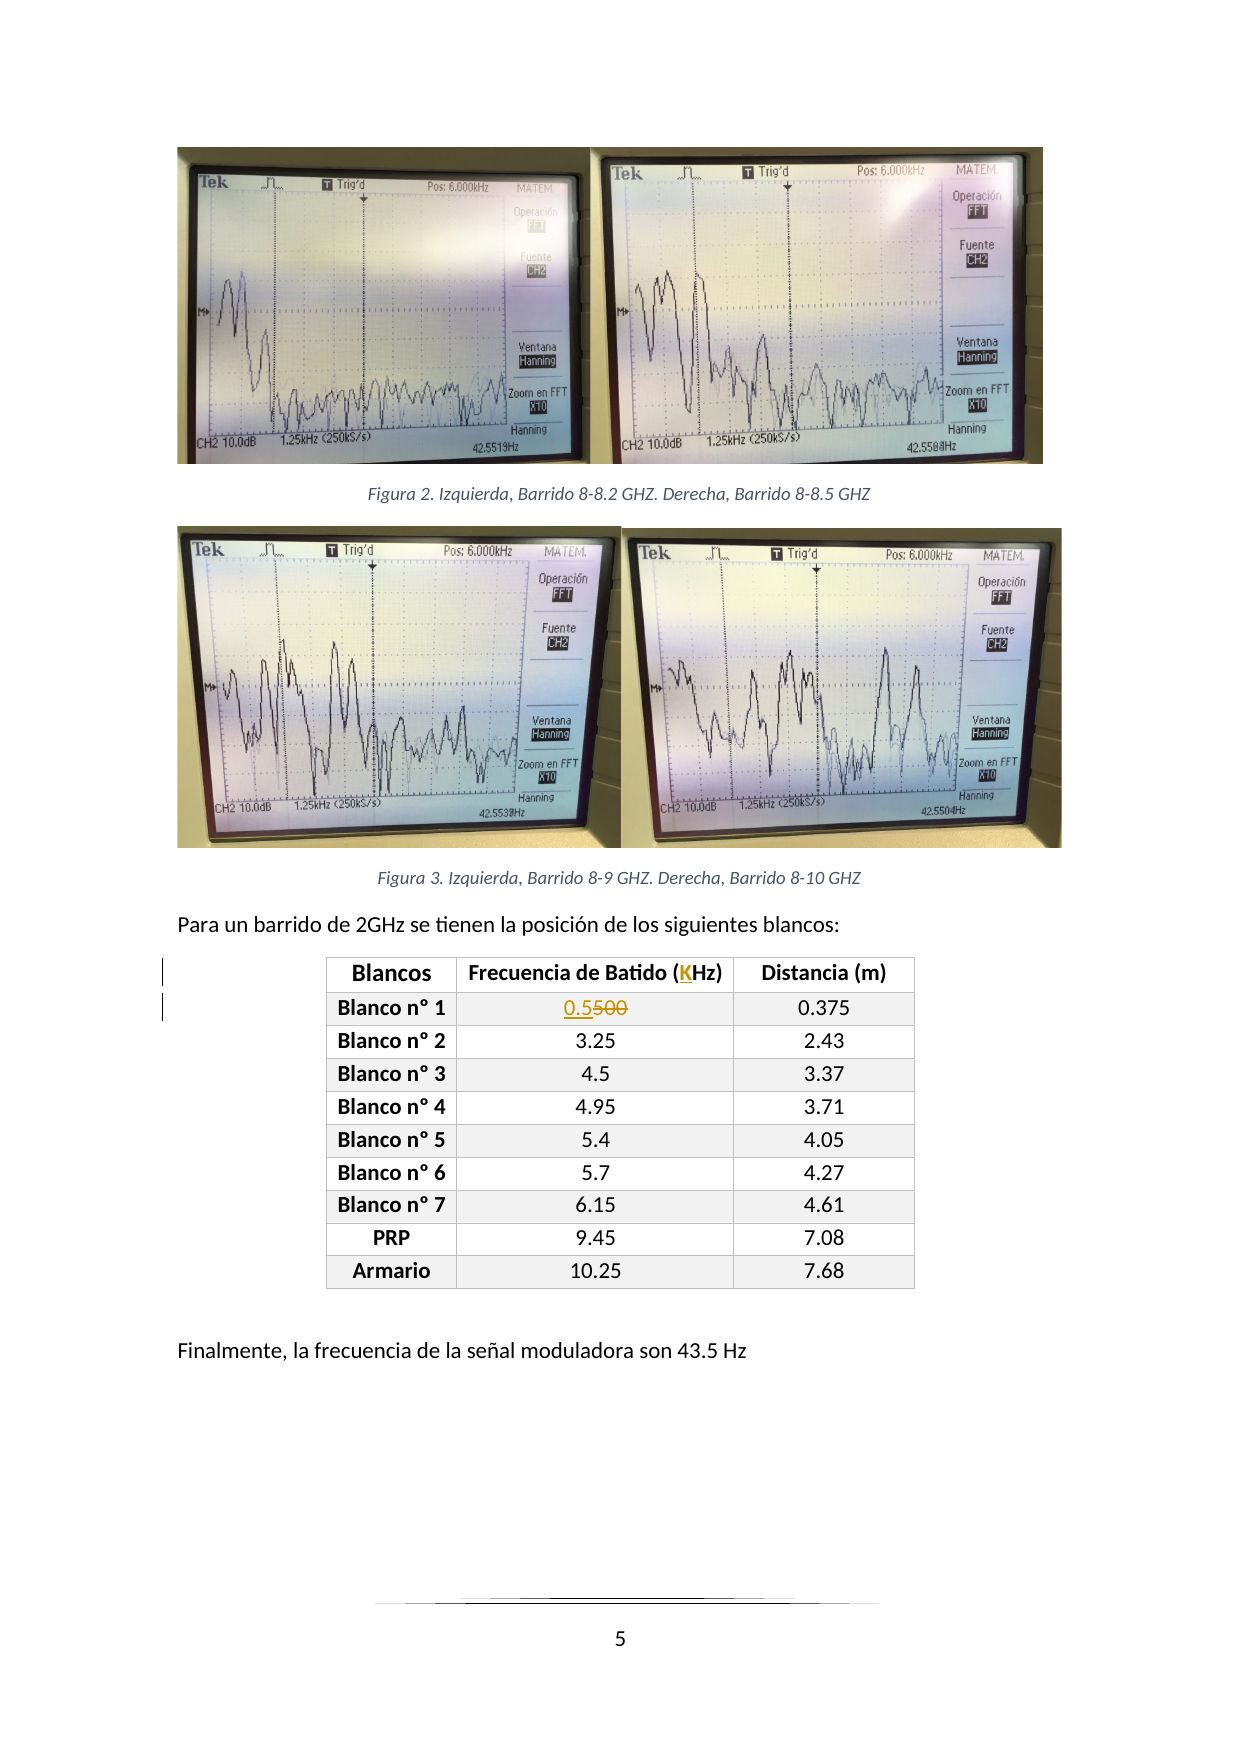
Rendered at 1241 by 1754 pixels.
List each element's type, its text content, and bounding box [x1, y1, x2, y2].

text Para un barrido de 2GHz se tienen la posición de los siguientes blancos: [177, 910, 1063, 938]
table_cell Blanco nº 6 [327, 1158, 456, 1189]
table_cell 3.25 [457, 1026, 733, 1058]
table_cell 7.08 [734, 1224, 914, 1255]
text Figura 2. Izquierda, Barrido 8-8.2 GHZ. Derecha, Barrido 8-8.5 GHZ [177, 482, 1063, 505]
table_cell Blanco nº 1 [327, 993, 456, 1025]
picture [177, 526, 1062, 848]
table_cell Blanco nº 2 [327, 1026, 456, 1058]
table_cell 4.27 [734, 1158, 914, 1189]
picture [177, 147, 1043, 464]
text Figura 3. Izquierda, Barrido 8-9 GHZ. Derecha, Barrido 8-10 GHZ [177, 866, 1063, 889]
table_cell Blanco nº 4 [327, 1092, 456, 1124]
table_cell 4.61 [734, 1191, 914, 1222]
table_cell 6.15 [457, 1191, 733, 1222]
table_cell Blanco nº 7 [327, 1191, 456, 1222]
table_cell 9.45 [457, 1224, 733, 1255]
table_cell 0.375 [734, 993, 914, 1025]
table_cell 3.71 [734, 1092, 914, 1124]
table_cell Blanco nº 3 [327, 1059, 456, 1091]
text Finalmente, la frecuencia de la señal moduladora son 43.5 Hz [177, 1336, 1063, 1364]
table_header Blancos [327, 958, 456, 992]
table_cell Armario [327, 1256, 456, 1288]
table_cell [457, 993, 733, 1025]
table_cell 4.05 [734, 1125, 914, 1157]
table_cell PRP [327, 1224, 456, 1255]
table_cell 4.95 [457, 1092, 733, 1124]
table_cell 3.37 [734, 1059, 914, 1091]
table_cell 5.4 [457, 1125, 733, 1157]
table_header Distancia (m) [734, 958, 914, 992]
table_header Frecuencia de Batido (Hz) [457, 958, 733, 992]
table_cell 2.43 [734, 1026, 914, 1058]
table_cell 7.68 [734, 1256, 914, 1288]
table_cell 10.25 [457, 1256, 733, 1288]
table_cell 4.5 [457, 1059, 733, 1091]
table_cell Blanco nº 5 [327, 1125, 456, 1157]
table_cell 5.7 [457, 1158, 733, 1189]
